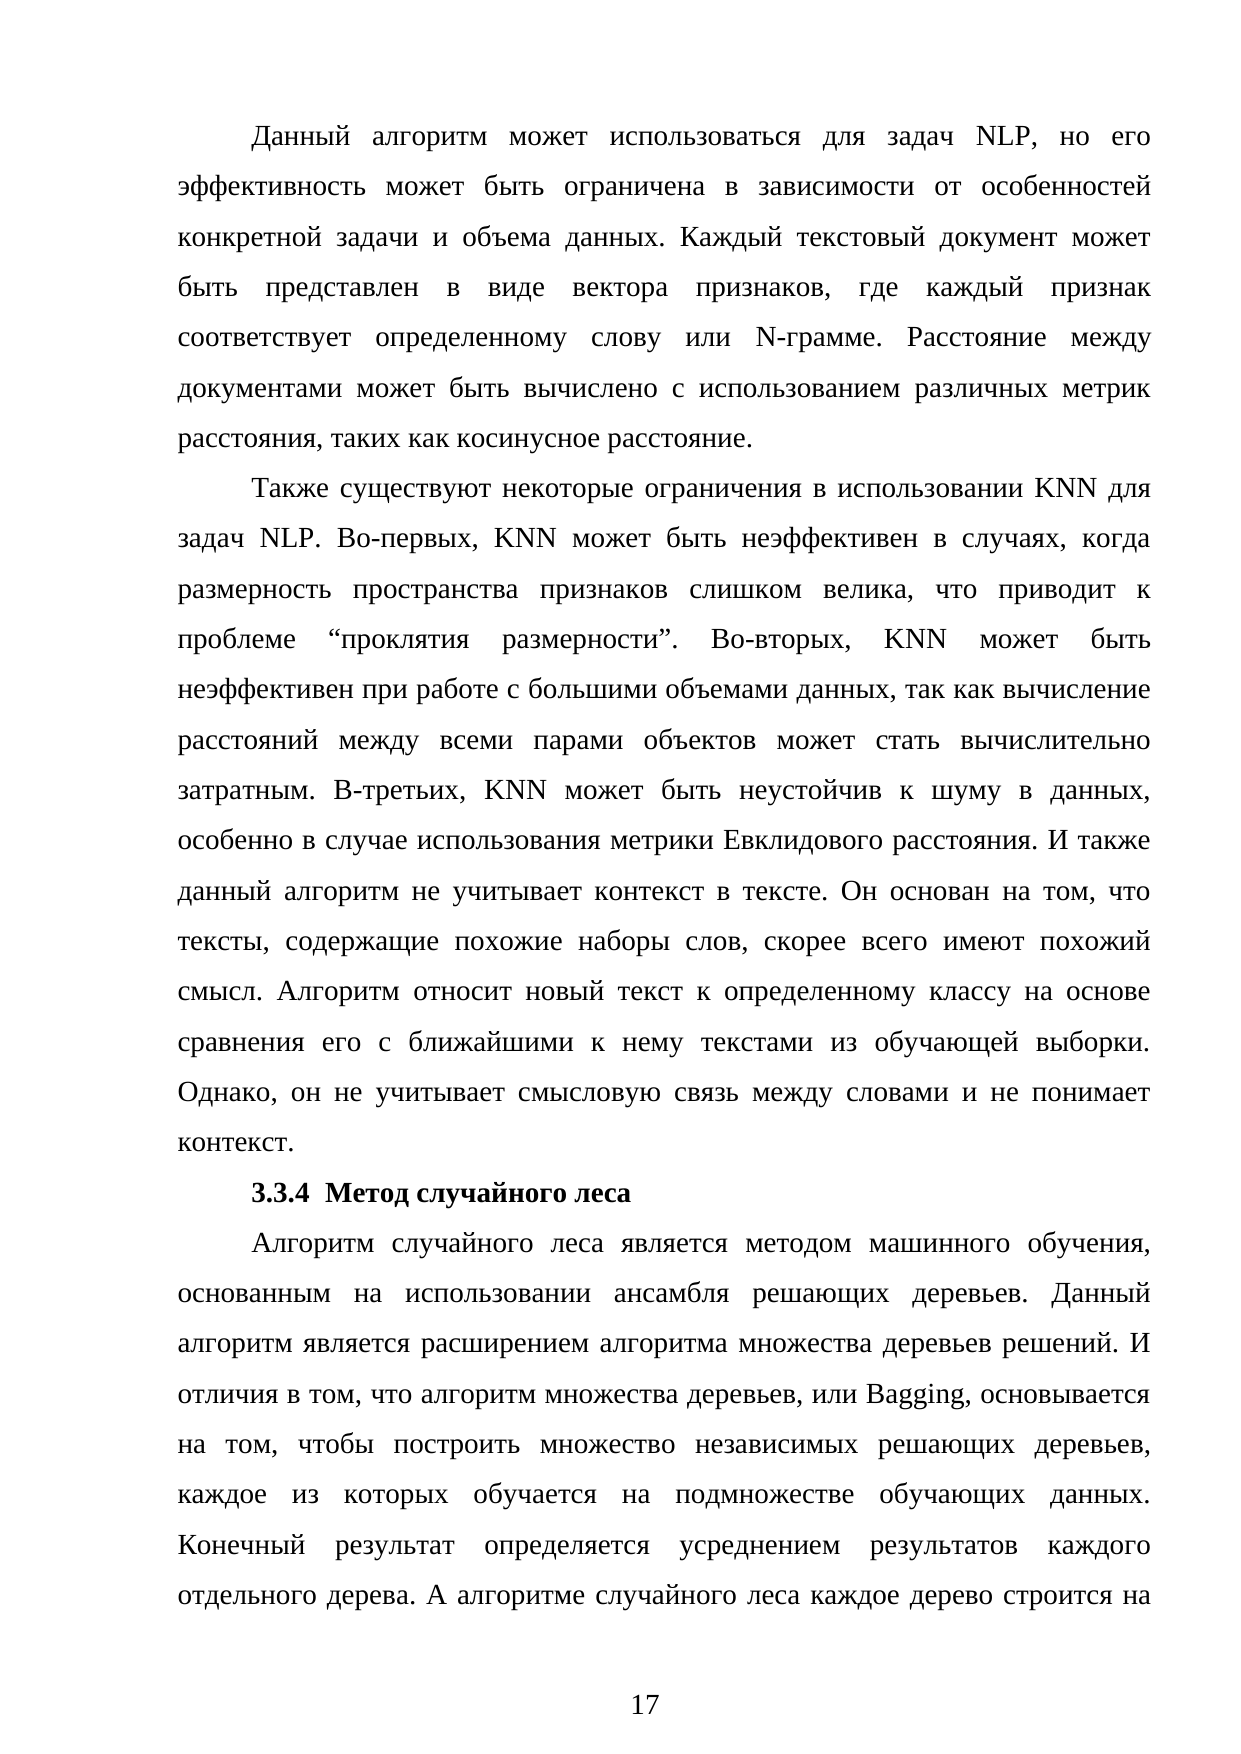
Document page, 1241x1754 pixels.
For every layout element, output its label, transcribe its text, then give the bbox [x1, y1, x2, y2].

text Также существуют некоторые ограничения в использовании KNN для задач NLP. Во-первых, KNN может быть неэффективен в случаях, когда размерность пространства признаков слишком велика, что приводит к проблеме “проклятия размерности”. Во-вторых, KNN может быть неэффективен при работе с большими объемами данных, так как вычисление расстояний между всеми парами объектов может стать вычислительно затратным. В-третьих, KNN может быть неустойчив к шуму в данных, особенно в случае использования метрики Евклидового расстояния. И также данный алгоритм не учитывает контекст в тексте. Он основан на том, что тексты, содержащие похожие наборы слов, скорее всего имеют похожий смысл. Алгоритм относит новый текст к определенному классу на основе сравнения его с ближайшими к нему текстами из обучающей выборки. Однако, он не учитывает смысловую связь между словами и не понимает контекст. [177, 470, 1152, 1158]
subtitle Метод случайного леса [217, 1175, 1152, 1208]
text Данный алгоритм может использоваться для задач NLP, но его эффективность может быть ограничена в зависимости от особенностей конкретной задачи и объема данных. Каждый текстовый документ может быть представлен в виде вектора признаков, где каждый признак соответствует определенному слову или N-грамме. Расстояние между документами может быть вычислено с использованием различных метрик расстояния, таких как косинусное расстояние. [177, 118, 1152, 453]
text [177, 1225, 1152, 1611]
